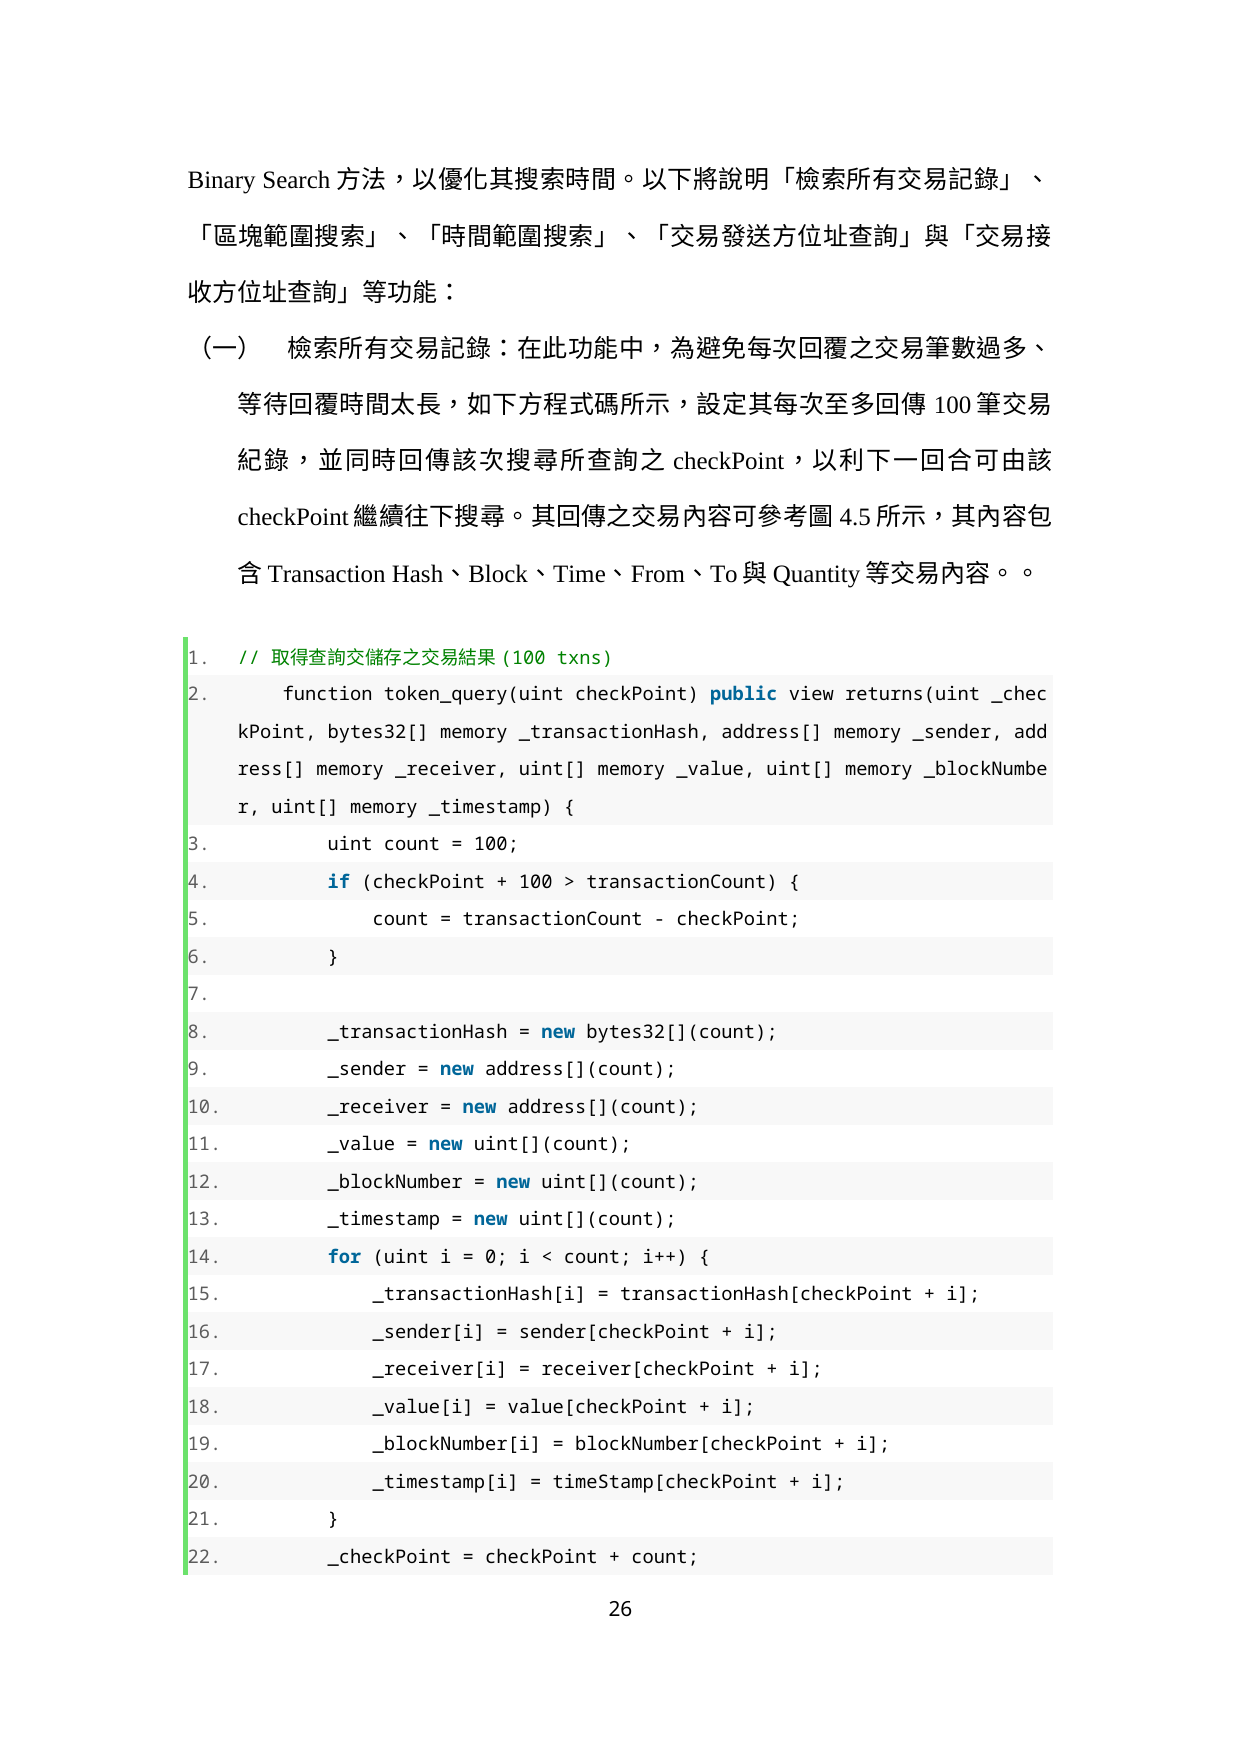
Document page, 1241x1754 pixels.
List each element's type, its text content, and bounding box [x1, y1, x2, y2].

list _checkPoint = checkPoint + count; [188, 1537, 1053, 1575]
list _transactionHash = new bytes32[](count); [188, 1012, 1053, 1050]
list _transactionHash[i] = transactionHash[checkPoint + i]; [188, 1275, 1053, 1312]
list _blockNumber[i] = blockNumber[checkPoint + i]; [188, 1425, 1053, 1462]
list if (checkPoint + 100 > transactionCount) { [188, 862, 1053, 900]
list } [188, 1500, 1053, 1537]
list } [188, 937, 1053, 975]
list count = transactionCount - checkPoint; [188, 900, 1053, 937]
list // 取得查詢交儲存之交易結果 (100 txns) [188, 637, 1053, 675]
list uint count = 100; [188, 825, 1053, 862]
list for (uint i = 0; i < count; i++) { [188, 1237, 1053, 1275]
list _blockNumber = new uint[](count); [188, 1162, 1053, 1200]
list _value[i] = value[checkPoint + i]; [188, 1387, 1053, 1425]
list _sender = new address[](count); [188, 1050, 1053, 1087]
list _value = new uint[](count); [188, 1125, 1053, 1162]
list function token_query(uint checkPoint) public view returns(uint _checkPoint, bytes32[] memory _transactionHash, address[] memory _sender, address[] memory _receiver, uint[] memory _value, uint[] memory _blockNumber, uint[] memory _timestamp) { [188, 675, 1053, 825]
list _receiver = new address[](count); [188, 1087, 1053, 1125]
list 檢索所有交易記錄：在此功能中，為避免每次回覆之交易筆數過多、等待回覆時間太長，如下方程式碼所示，設定其每次至多回傳100筆交易紀錄，並同時回傳該次搜尋所查詢之checkPoint，以利下一回合可由該checkPoint繼續往下搜尋。其回傳之交易內容可參考圖4.5所示，其內容包含Transaction Hash、Block、Time、From、To與Quantity等交易內容。。 [187, 327, 1053, 590]
list _sender[i] = sender[checkPoint + i]; [188, 1312, 1053, 1350]
list _timestamp = new uint[](count); [188, 1200, 1053, 1237]
list _receiver[i] = receiver[checkPoint + i]; [188, 1350, 1053, 1387]
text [187, 159, 1053, 309]
list _timestamp[i] = timeStamp[checkPoint + i]; [188, 1462, 1053, 1500]
